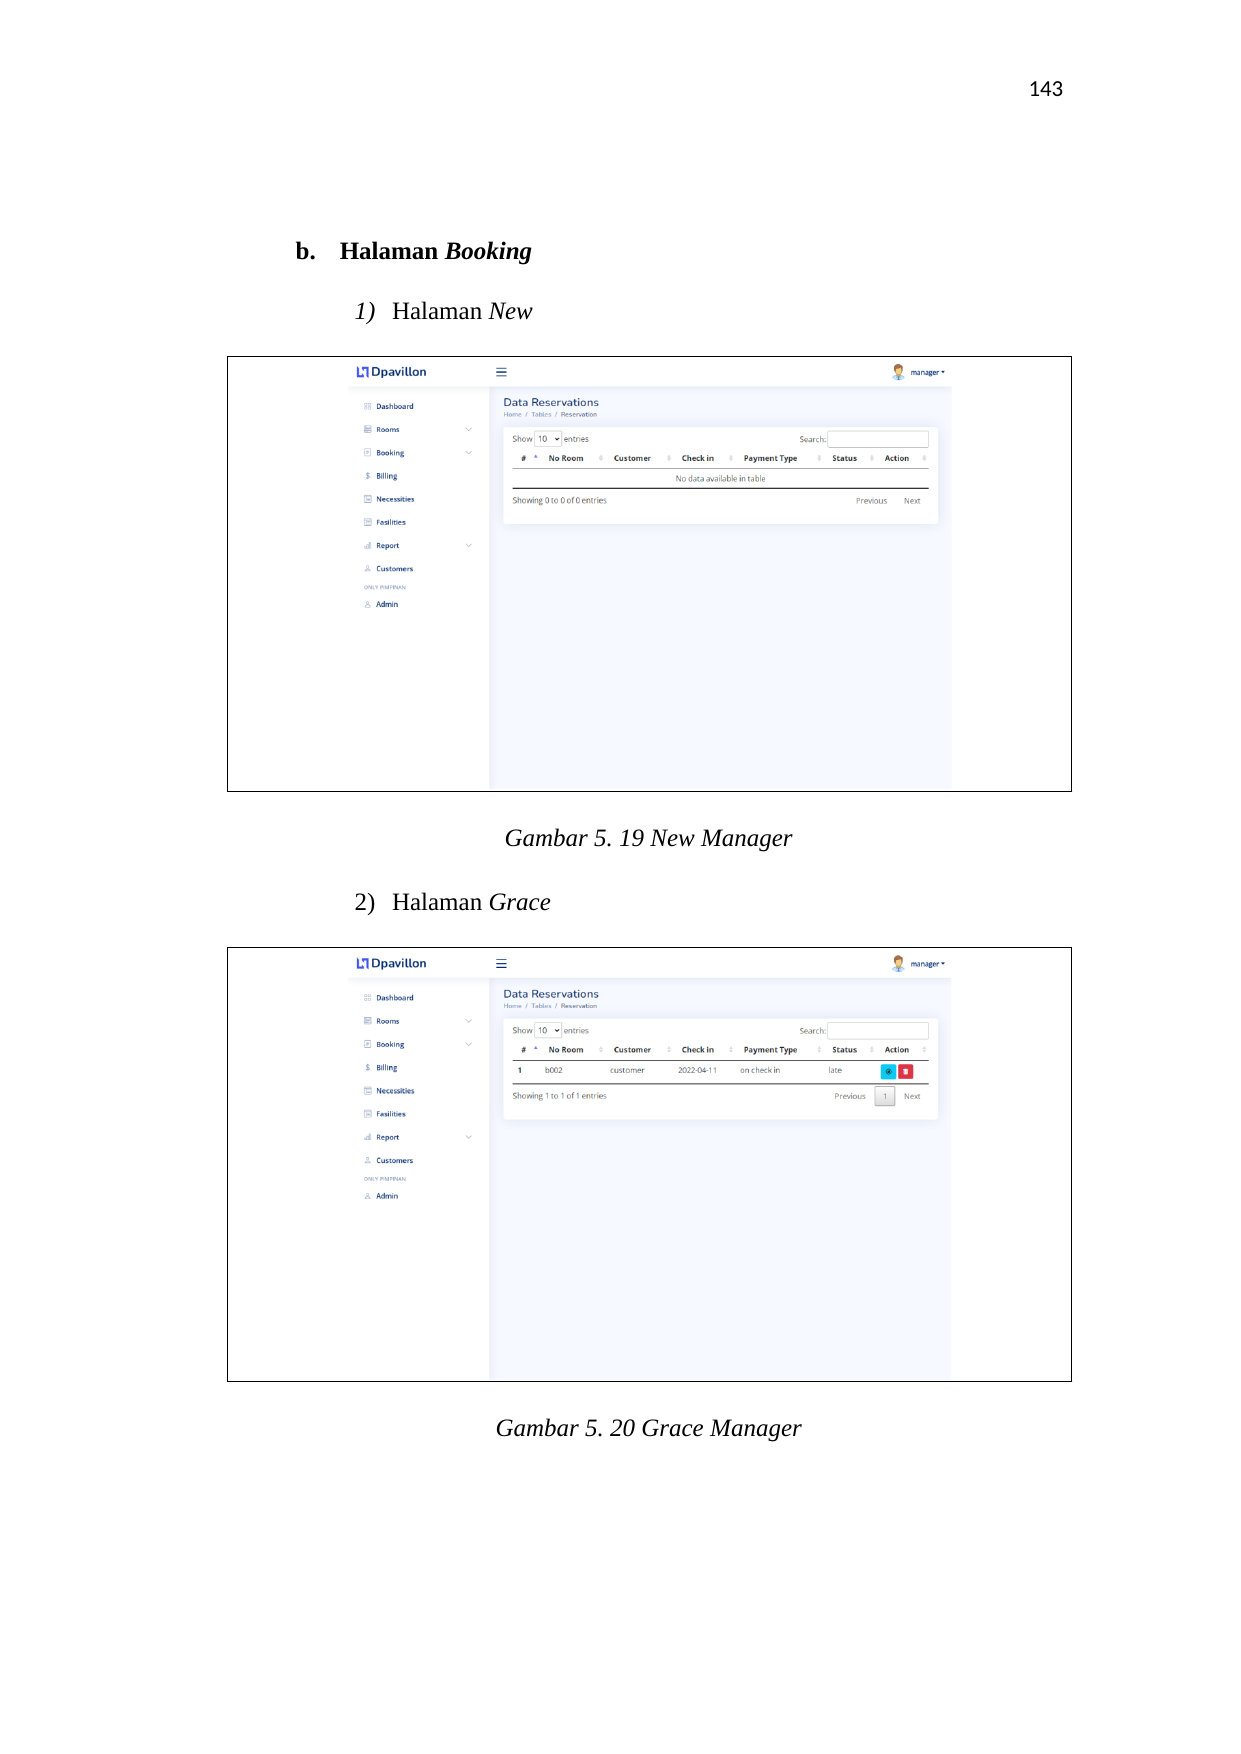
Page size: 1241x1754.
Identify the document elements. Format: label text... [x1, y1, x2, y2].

picture [347, 950, 952, 1380]
list Halaman New [354, 296, 1063, 325]
text Gambar 5. 19 New Manager [236, 823, 1063, 852]
list Halaman Booking [295, 236, 1063, 265]
list Halaman Grace [354, 887, 1063, 916]
picture [347, 358, 952, 789]
text Gambar 5. 20 Grace Manager [236, 1413, 1063, 1442]
